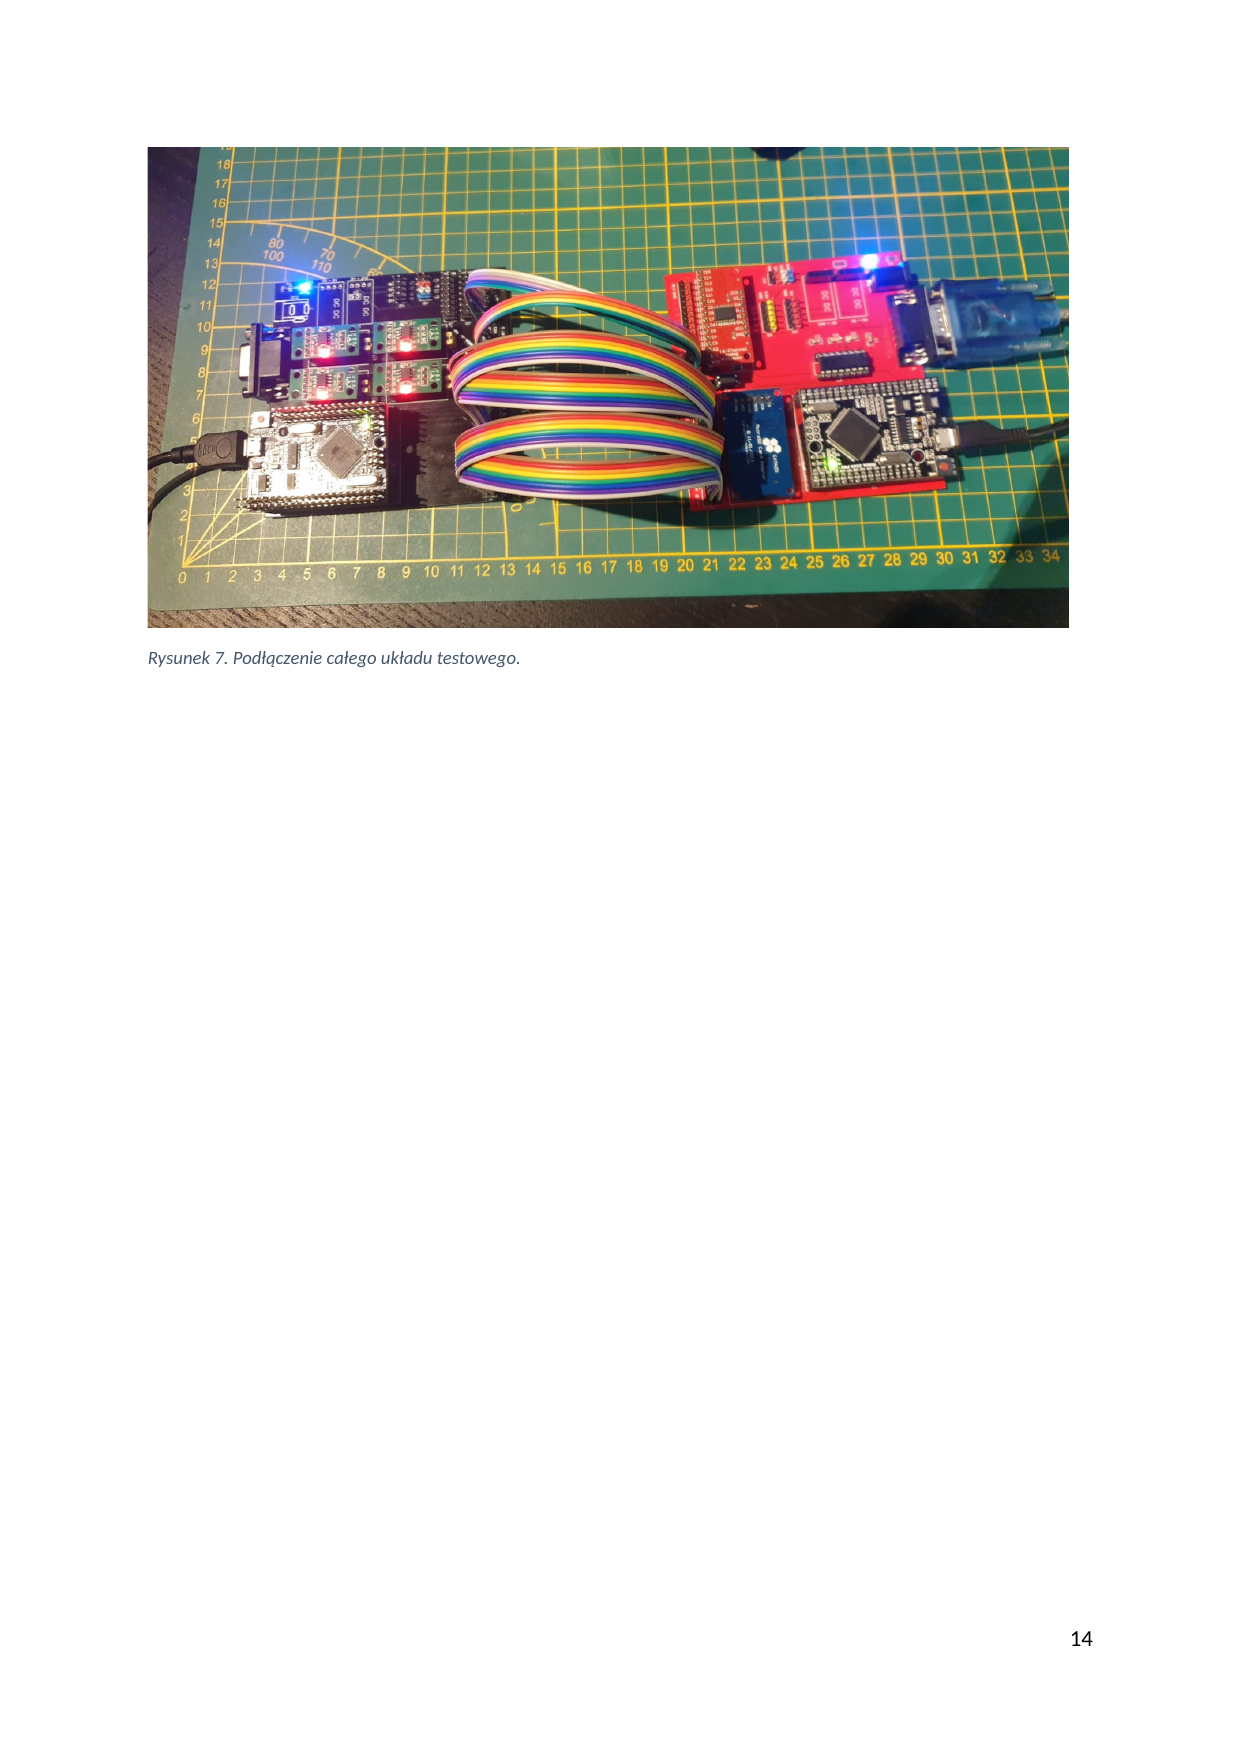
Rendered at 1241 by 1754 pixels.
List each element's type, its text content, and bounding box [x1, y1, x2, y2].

picture [147, 147, 1069, 628]
